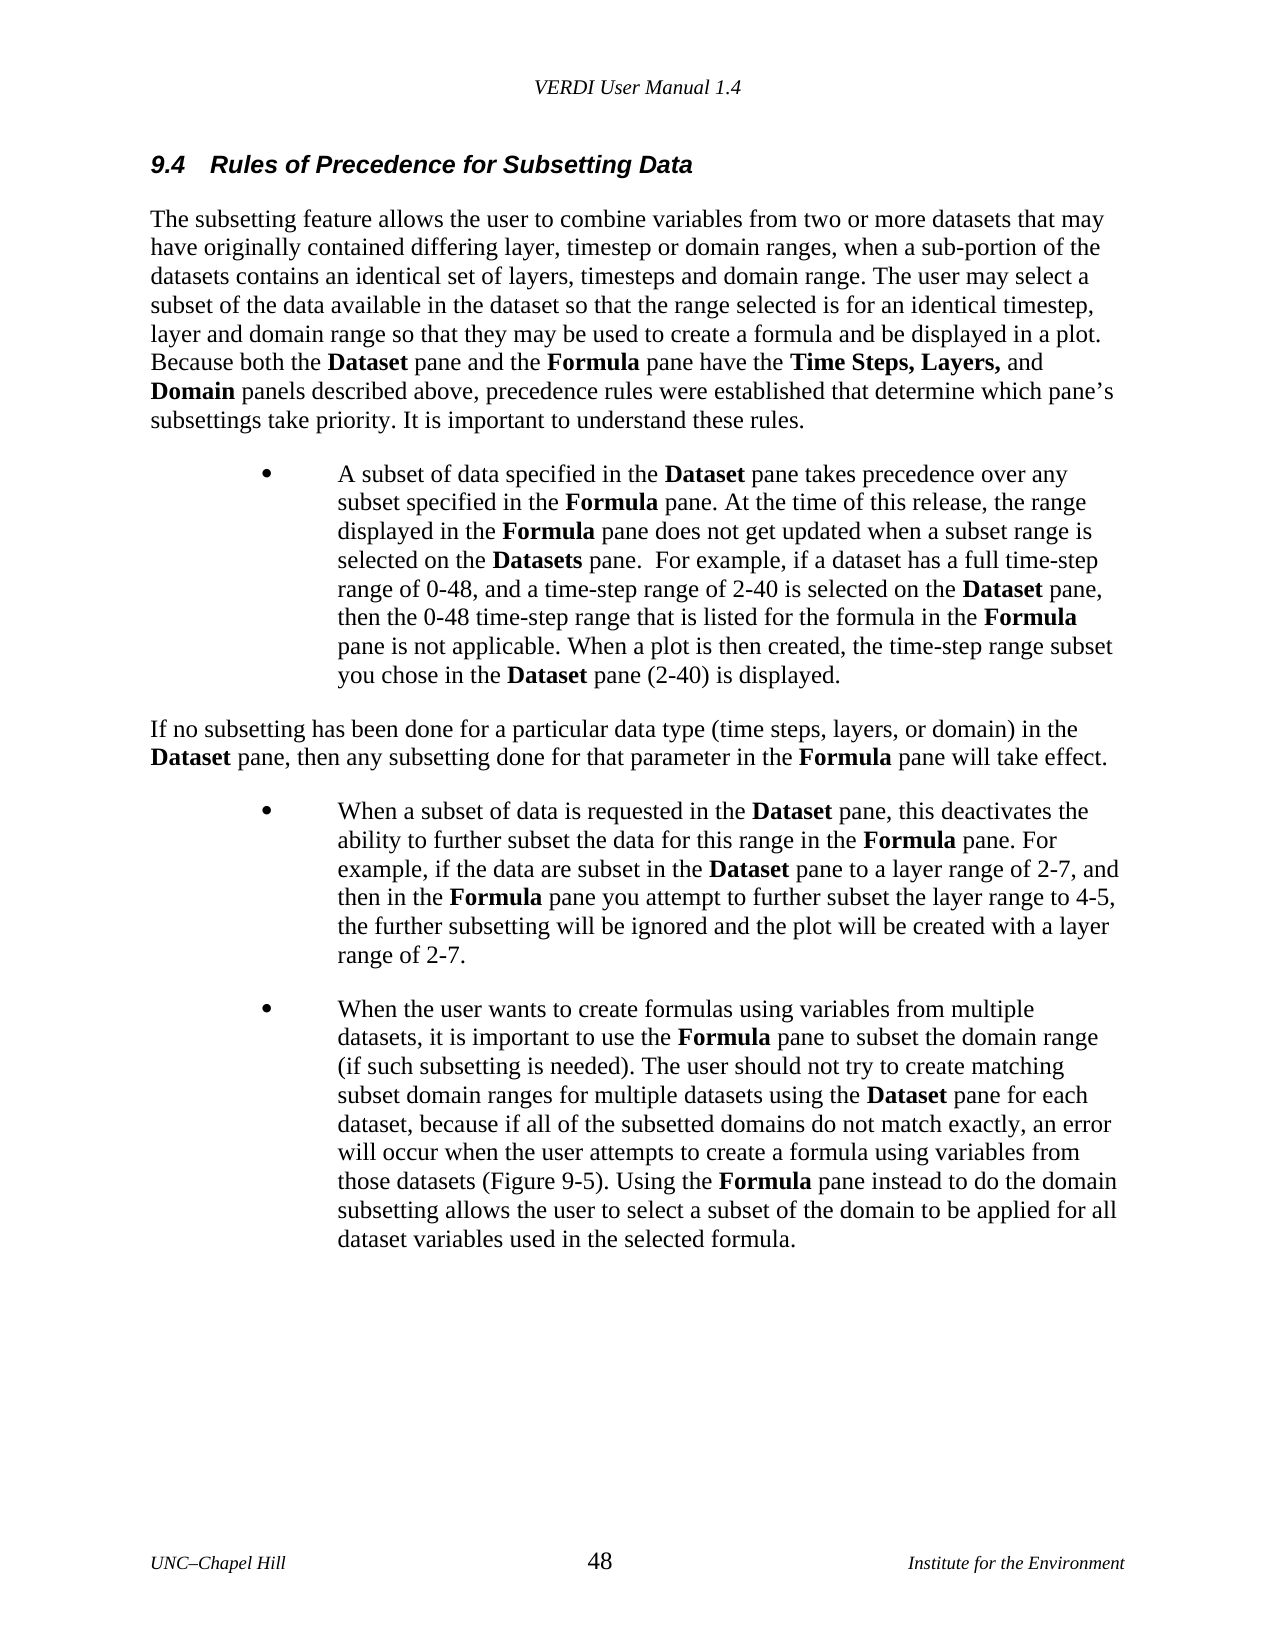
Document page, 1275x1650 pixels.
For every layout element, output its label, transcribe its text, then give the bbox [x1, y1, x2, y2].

text The subsetting feature allows the user to combine variables from two or more datasets that may have originally contained differing layer, timestep or domain ranges, when a sub-portion of the datasets contains an identical set of layers, timesteps and domain range. The user may select a subset of the data available in the dataset so that the range selected is for an identical timestep, layer and domain range so that they may be used to create a formula and be displayed in a plot. Because both the Dataset pane and the Formula pane have the Time Steps, Layers, and Domain panels described above, precedence rules were established that determine which pane’s subsettings take priority. It is important to understand these rules. [150, 204, 1125, 434]
subtitle Rules of Precedence for Subsetting Data [150, 150, 1125, 179]
list When a subset of data is requested in the Dataset pane, this deactivates the ability to further subset the data for this range in the Formula pane. For example, if the data are subset in the Dataset pane to a layer range of 2-7, and then in the Formula pane you attempt to further subset the layer range to 4-5, the further subsetting will be ignored and the plot will be created with a layer range of 2-7. [262, 796, 1125, 969]
list When the user wants to create formulas using variables from multiple datasets, it is important to use the Formula pane to subset the domain range (if such subsetting is needed). The user should not try to create matching subset domain ranges for multiple datasets using the Dataset pane for each dataset, because if all of the subsetted domains do not match exactly, an error will occur when the user attempts to create a formula using variables from those datasets (Figure 9-5). Using the Formula pane instead to do the domain subsetting allows the user to select a subset of the domain to be applied for all dataset variables used in the selected formula. [262, 994, 1125, 1252]
list A subset of data specified in the Dataset pane takes precedence over any subset specified in the Formula pane. At the time of this release, the range displayed in the Formula pane does not get updated when a subset range is selected on the Datasets pane. For example, if a dataset has a full time-step range of 0-48, and a time-step range of 2-40 is selected on the Dataset pane, then the 0-48 time-step range that is listed for the formula in the Formula pane is not applicable. When a plot is then created, the time-step range subset you chose in the Dataset pane (2-40) is displayed. [262, 459, 1125, 689]
text If no subsetting has been done for a particular data type (time steps, layers, or domain) in the Dataset pane, then any subsetting done for that parameter in the Formula pane will take effect. [150, 714, 1125, 771]
